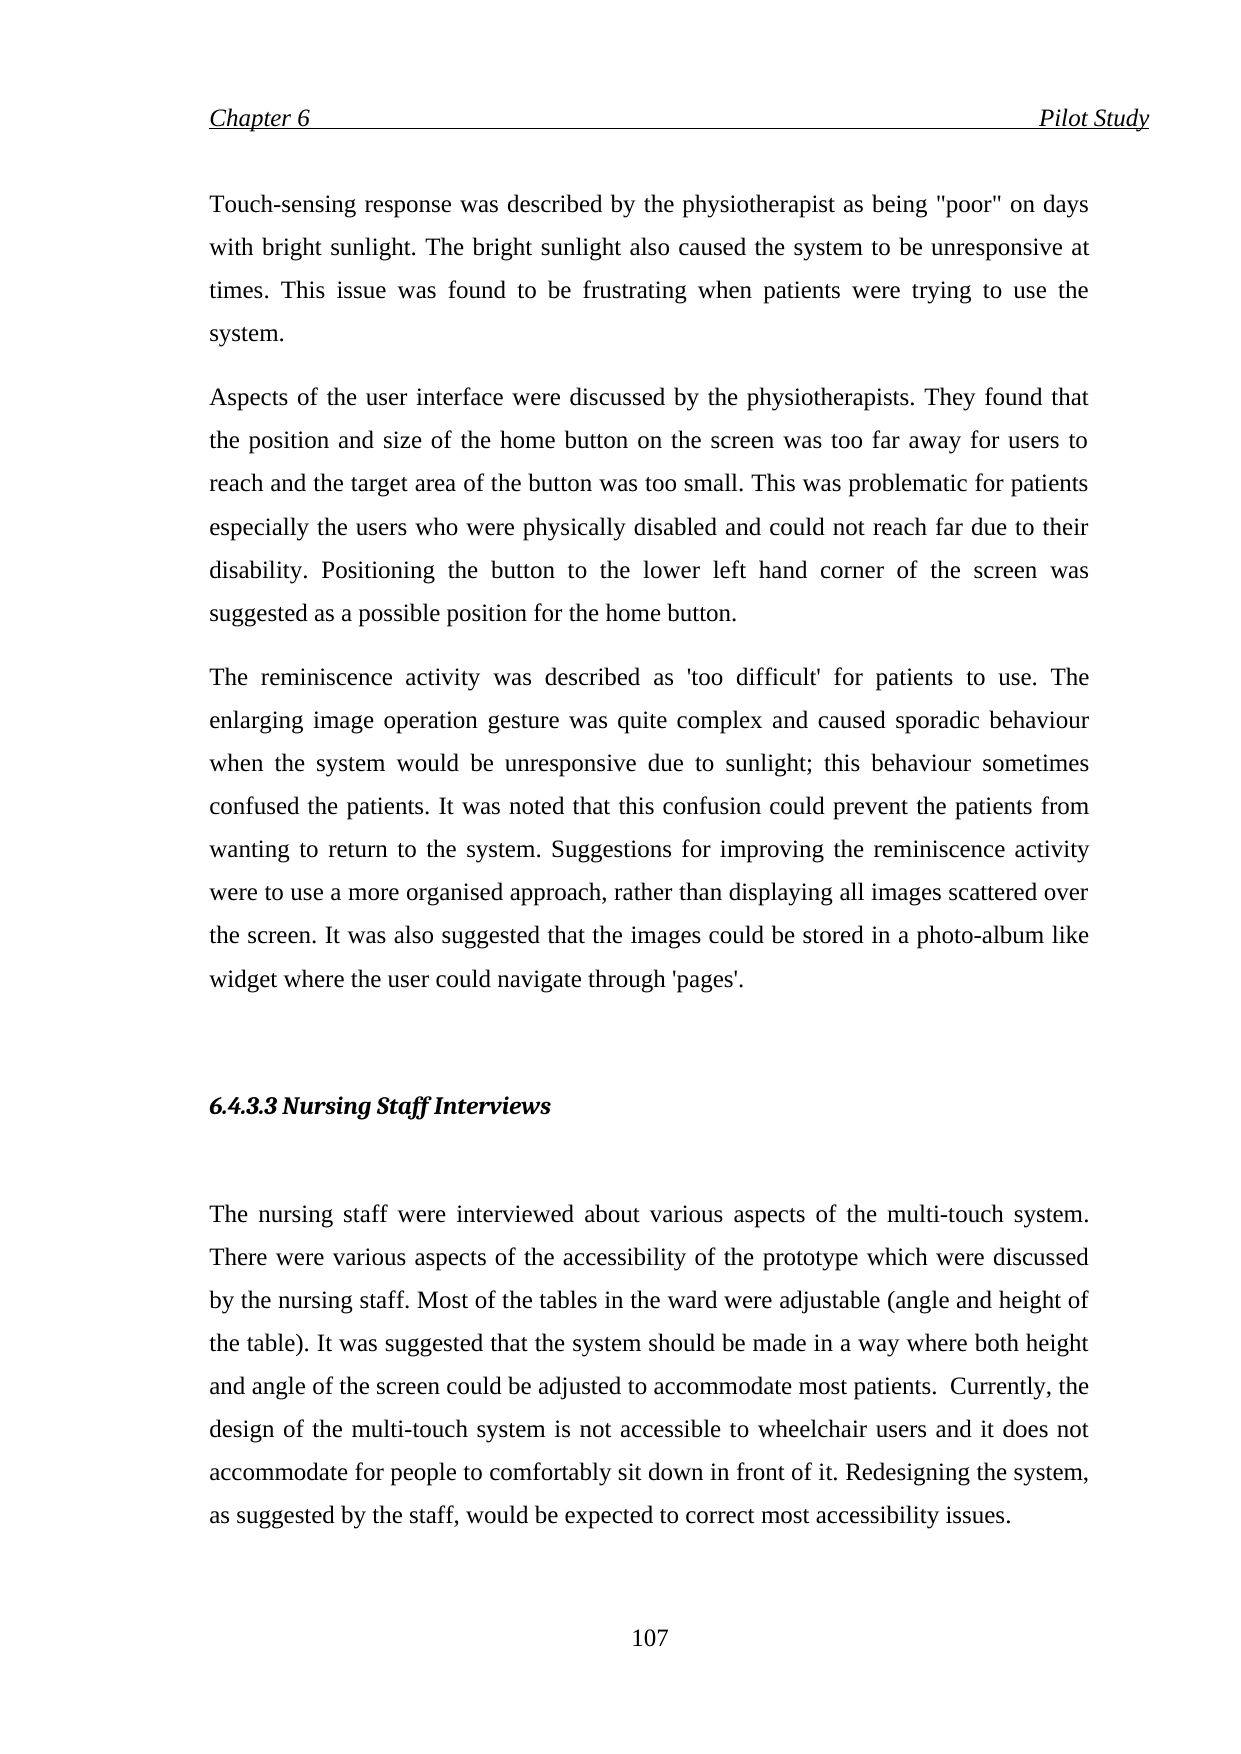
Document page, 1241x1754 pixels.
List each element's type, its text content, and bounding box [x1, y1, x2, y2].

text Touch-sensing response was described by the physiotherapist as being "poor" on days with bright sunlight. The bright sunlight also caused the system to be unresponsive at times. This issue was found to be frustrating when patients were trying to use the system. [209, 189, 1090, 347]
text The reminiscence activity was described as 'too difficult' for patients to use. The enlarging image operation gesture was quite complex and caused sporadic behaviour when the system would be unresponsive due to sunlight; this behaviour sometimes confused the patients. It was noted that this confusion could prevent the patients from wanting to return to the system. Suggestions for improving the reminiscence activity were to use a more organised approach, rather than displaying all images scattered over the screen. It was also suggested that the images could be stored in a photo-album like widget where the user could navigate through 'pages'. [209, 662, 1090, 992]
text The nursing staff were interviewed about various aspects of the multi-touch system. There were various aspects of the accessibility of the prototype which were discussed by the nursing staff. Most of the tables in the ward were adjustable (angle and height of the table). It was suggested that the system should be made in a way where both height and angle of the screen could be adjusted to accommodate most patients. Currently, the design of the multi-touch system is not accessible to wheelchair users and it does not accommodate for people to comfortably sit down in front of it. Redesigning the system, as suggested by the staff, would be expected to correct most accessibility issues. [209, 1199, 1090, 1529]
text Aspects of the user interface were discussed by the physiotherapists. They found that the position and size of the home button on the screen was too far away for users to reach and the target area of the button was too small. This was problematic for patients especially the users who were physically disabled and could not reach far due to their disability. Positioning the button to the lower left hand corner of the screen was suggested as a possible position for the home button. [209, 382, 1090, 627]
subtitle 6.4.3.3 Nursing Staff Interviews [209, 1092, 1090, 1120]
